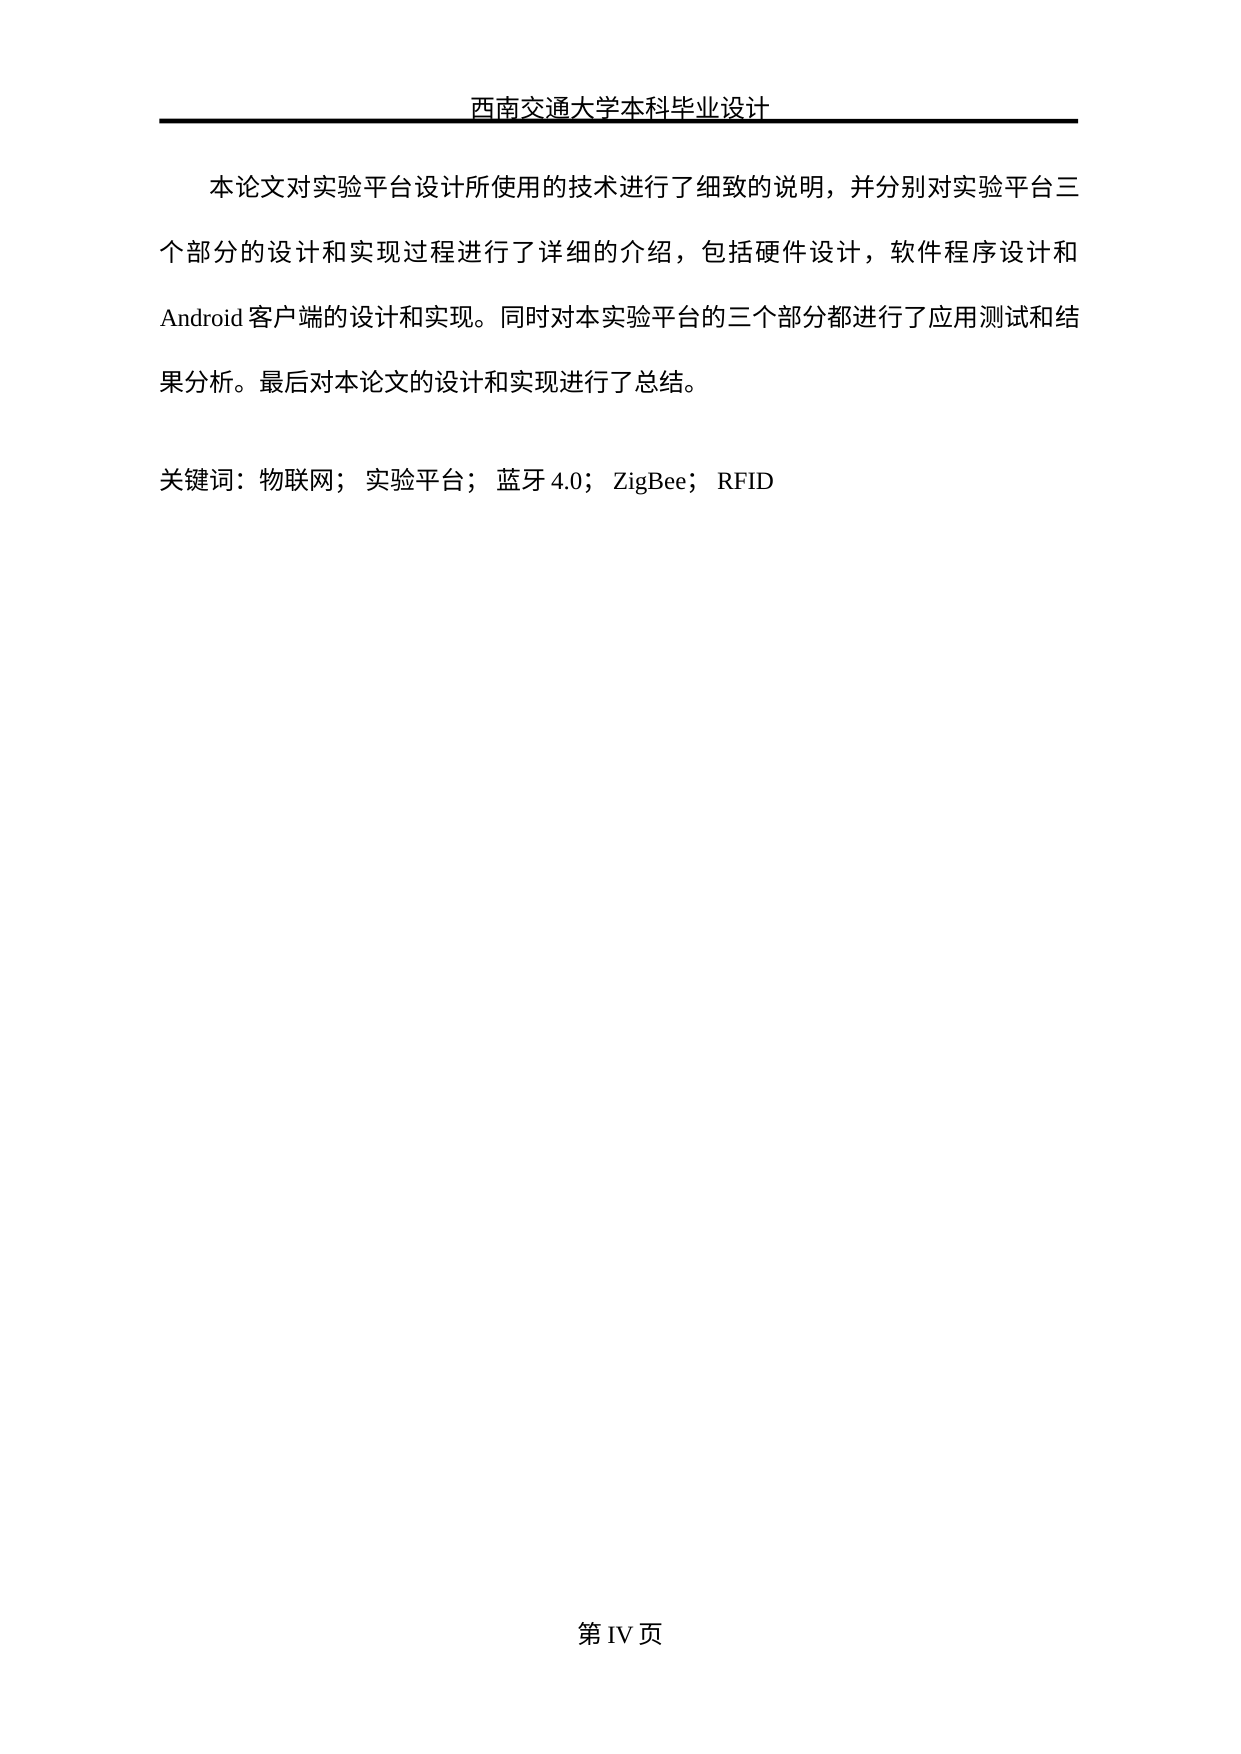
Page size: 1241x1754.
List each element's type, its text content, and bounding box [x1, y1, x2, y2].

text 本论文对实验平台设计所使用的技术进行了细致的说明，并分别对实验平台三个部分的设计和实现过程进行了详细的介绍，包括硬件设计，软件程序设计和Android客户端的设计和实现。同时对本实验平台的三个部分都进行了应用测试和结果分析。最后对本论文的设计和实现进行了总结。 [159, 153, 1081, 413]
text 关键词：物联网； 实验平台； 蓝牙4.0； ZigBee； RFID [159, 446, 1081, 511]
